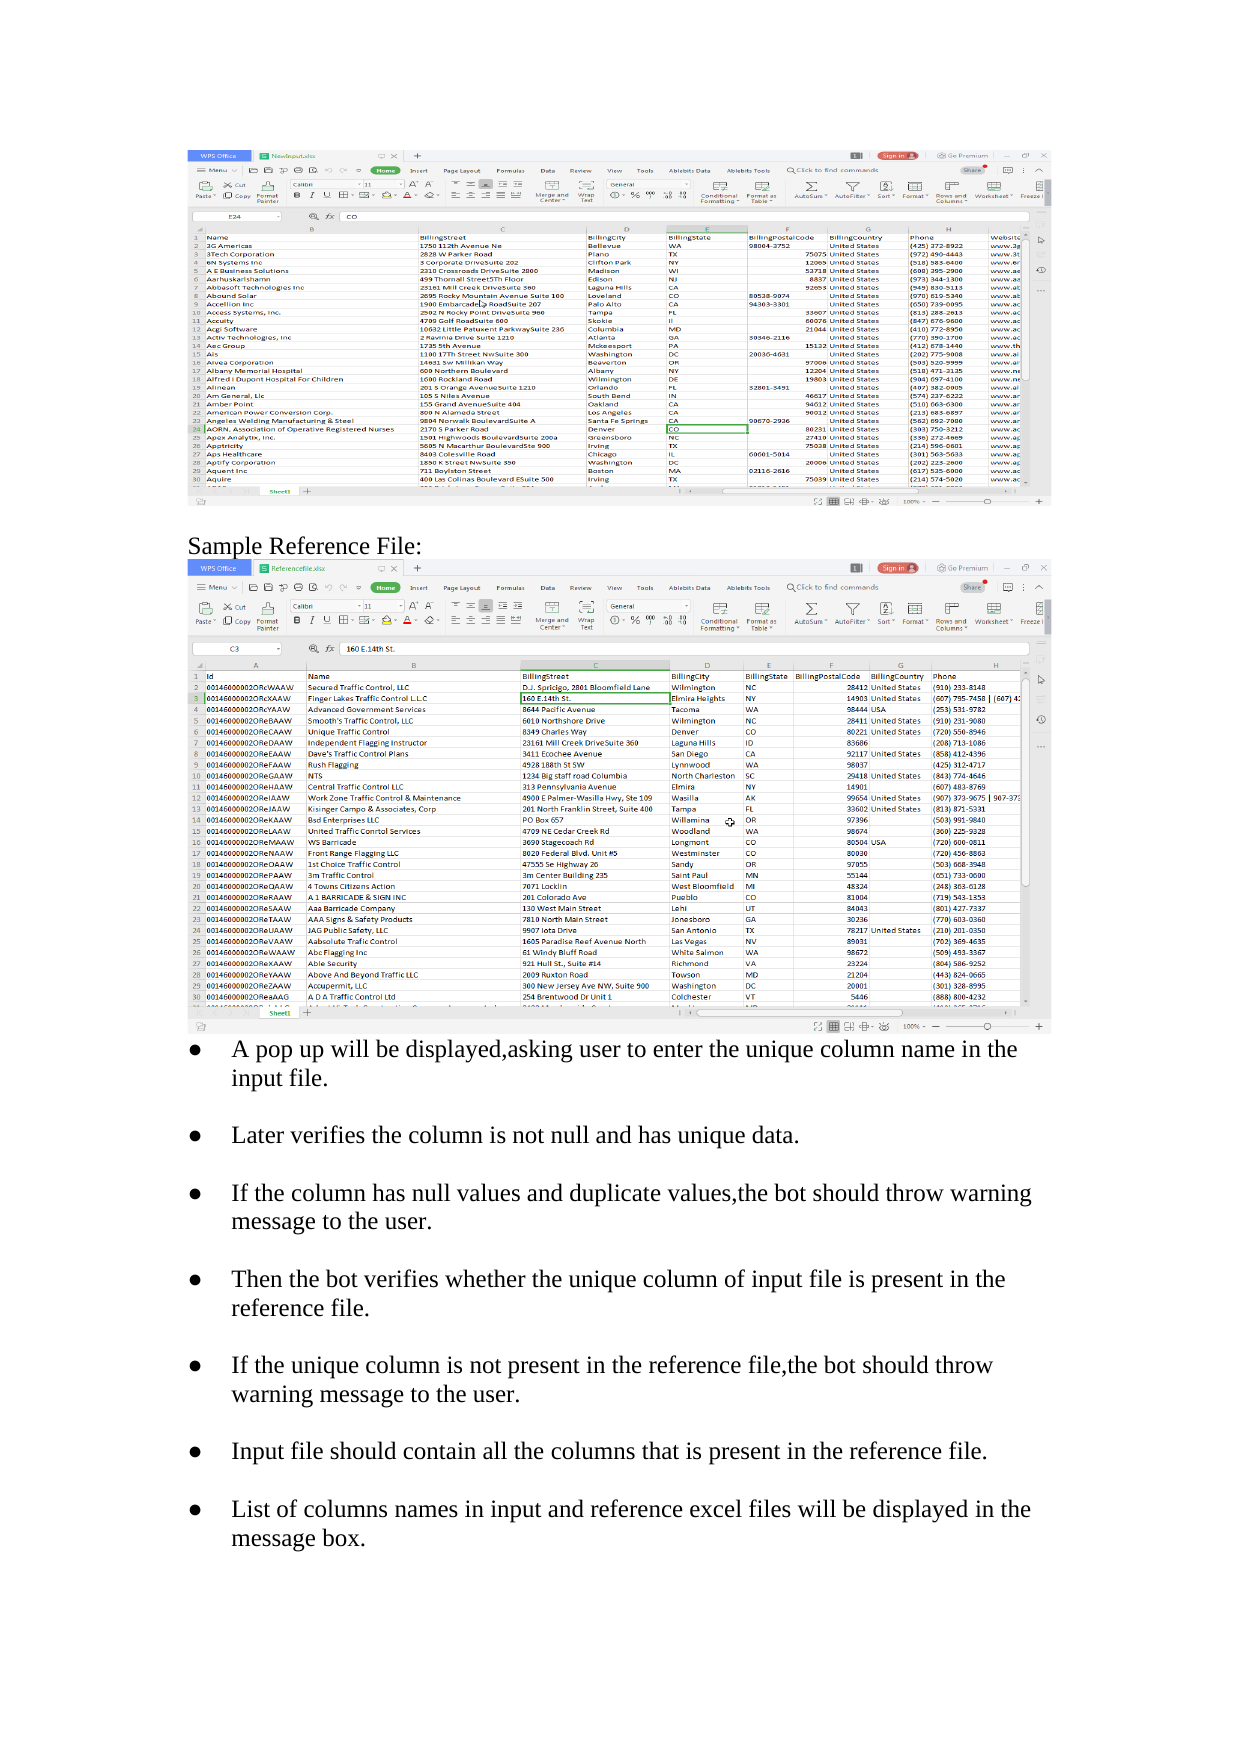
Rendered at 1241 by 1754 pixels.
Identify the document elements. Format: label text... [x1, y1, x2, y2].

list Input file should contain all the columns that is present in the reference file. [187, 1436, 1053, 1465]
list A pop up will be displayed,asking user to enter the unique column name in the input file. [187, 1034, 1053, 1091]
list List of columns names in input and reference excel files will be displayed in the message box. [187, 1494, 1053, 1551]
list If the unique column is not present in the reference file,the bot should throw warning message to the user. [187, 1350, 1053, 1408]
picture [187, 150, 1052, 506]
list Then the bot verifies whether the unique column of input file is present in the reference file. [187, 1264, 1053, 1321]
text Sample Reference File: [187, 531, 1053, 560]
picture [187, 559, 1052, 1034]
list Later verifies the column is not null and has unique data. [187, 1120, 1053, 1149]
list If the column has null values and duplicate values,the bot should throw warning message to the user. [187, 1178, 1053, 1235]
